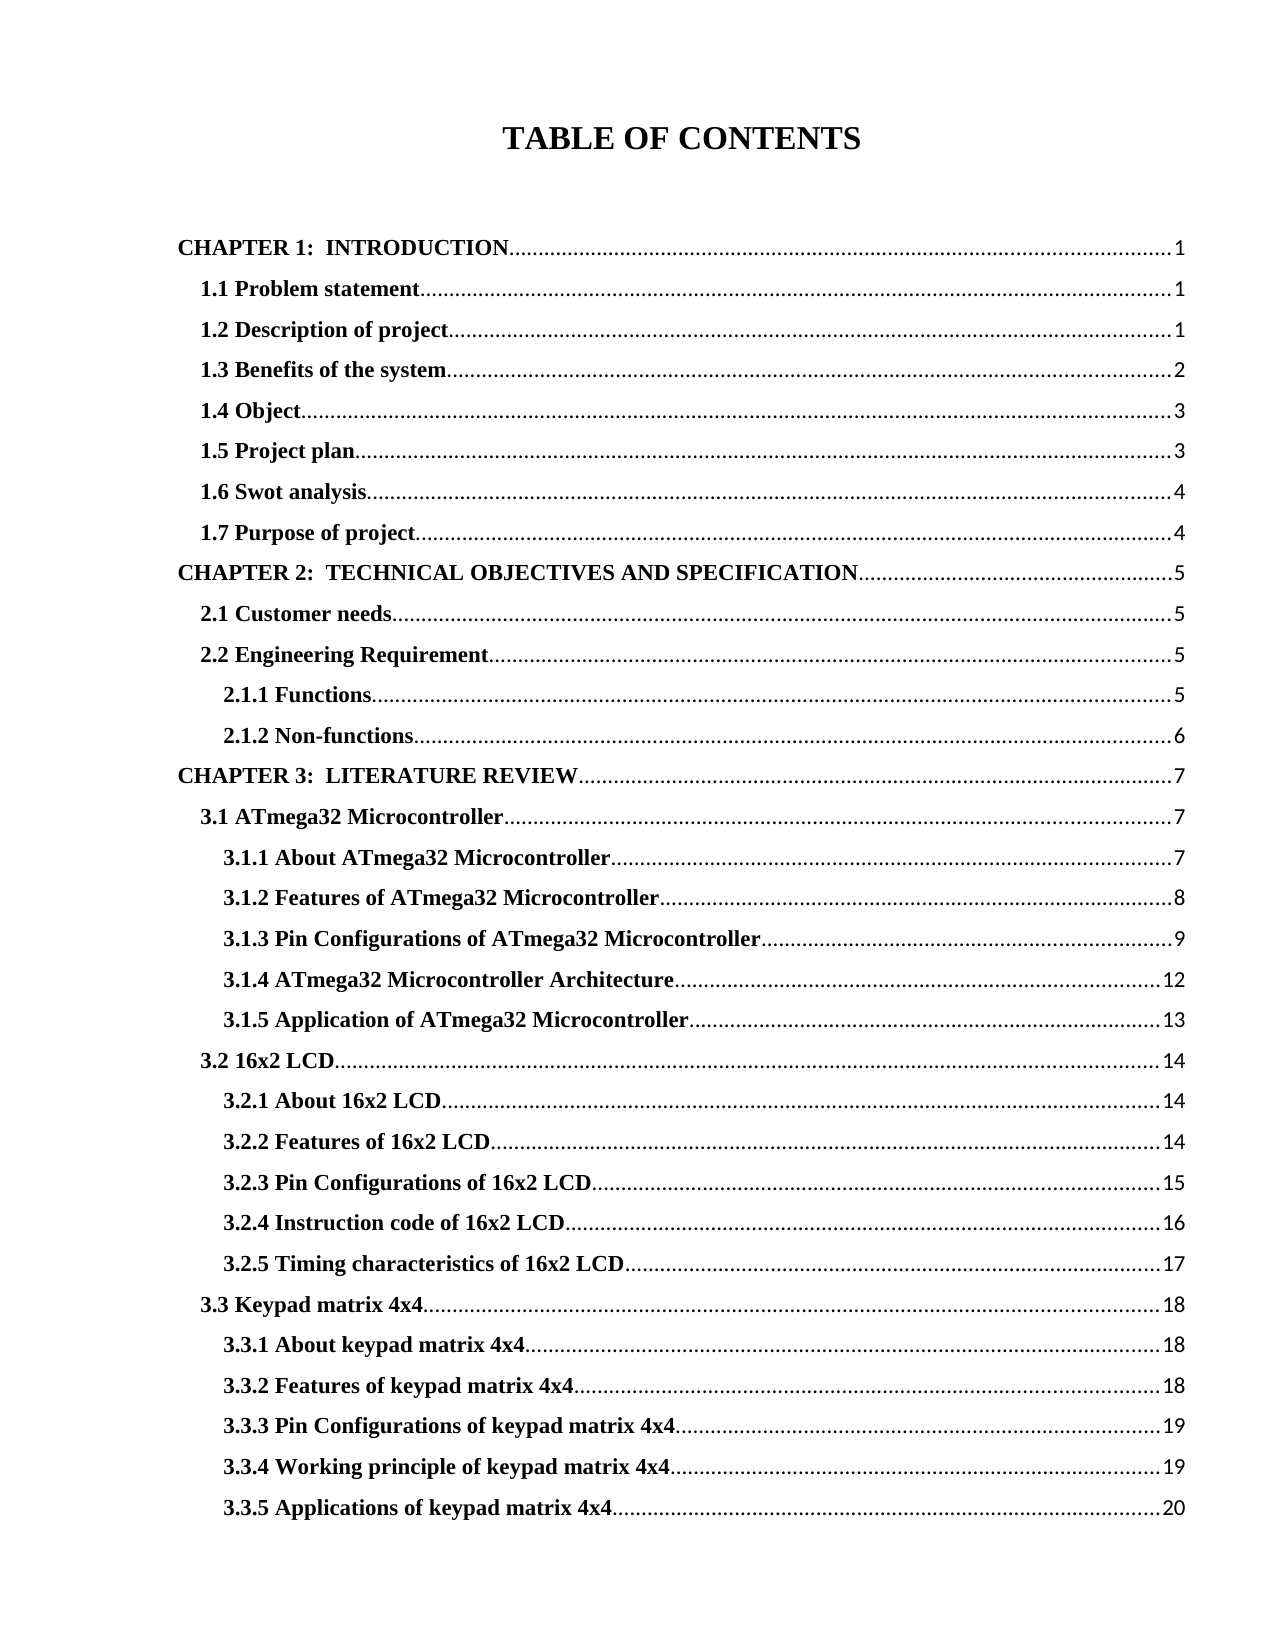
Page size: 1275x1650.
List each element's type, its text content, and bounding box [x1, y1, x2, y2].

text TABLE OF CONTENTS [177, 118, 1186, 156]
